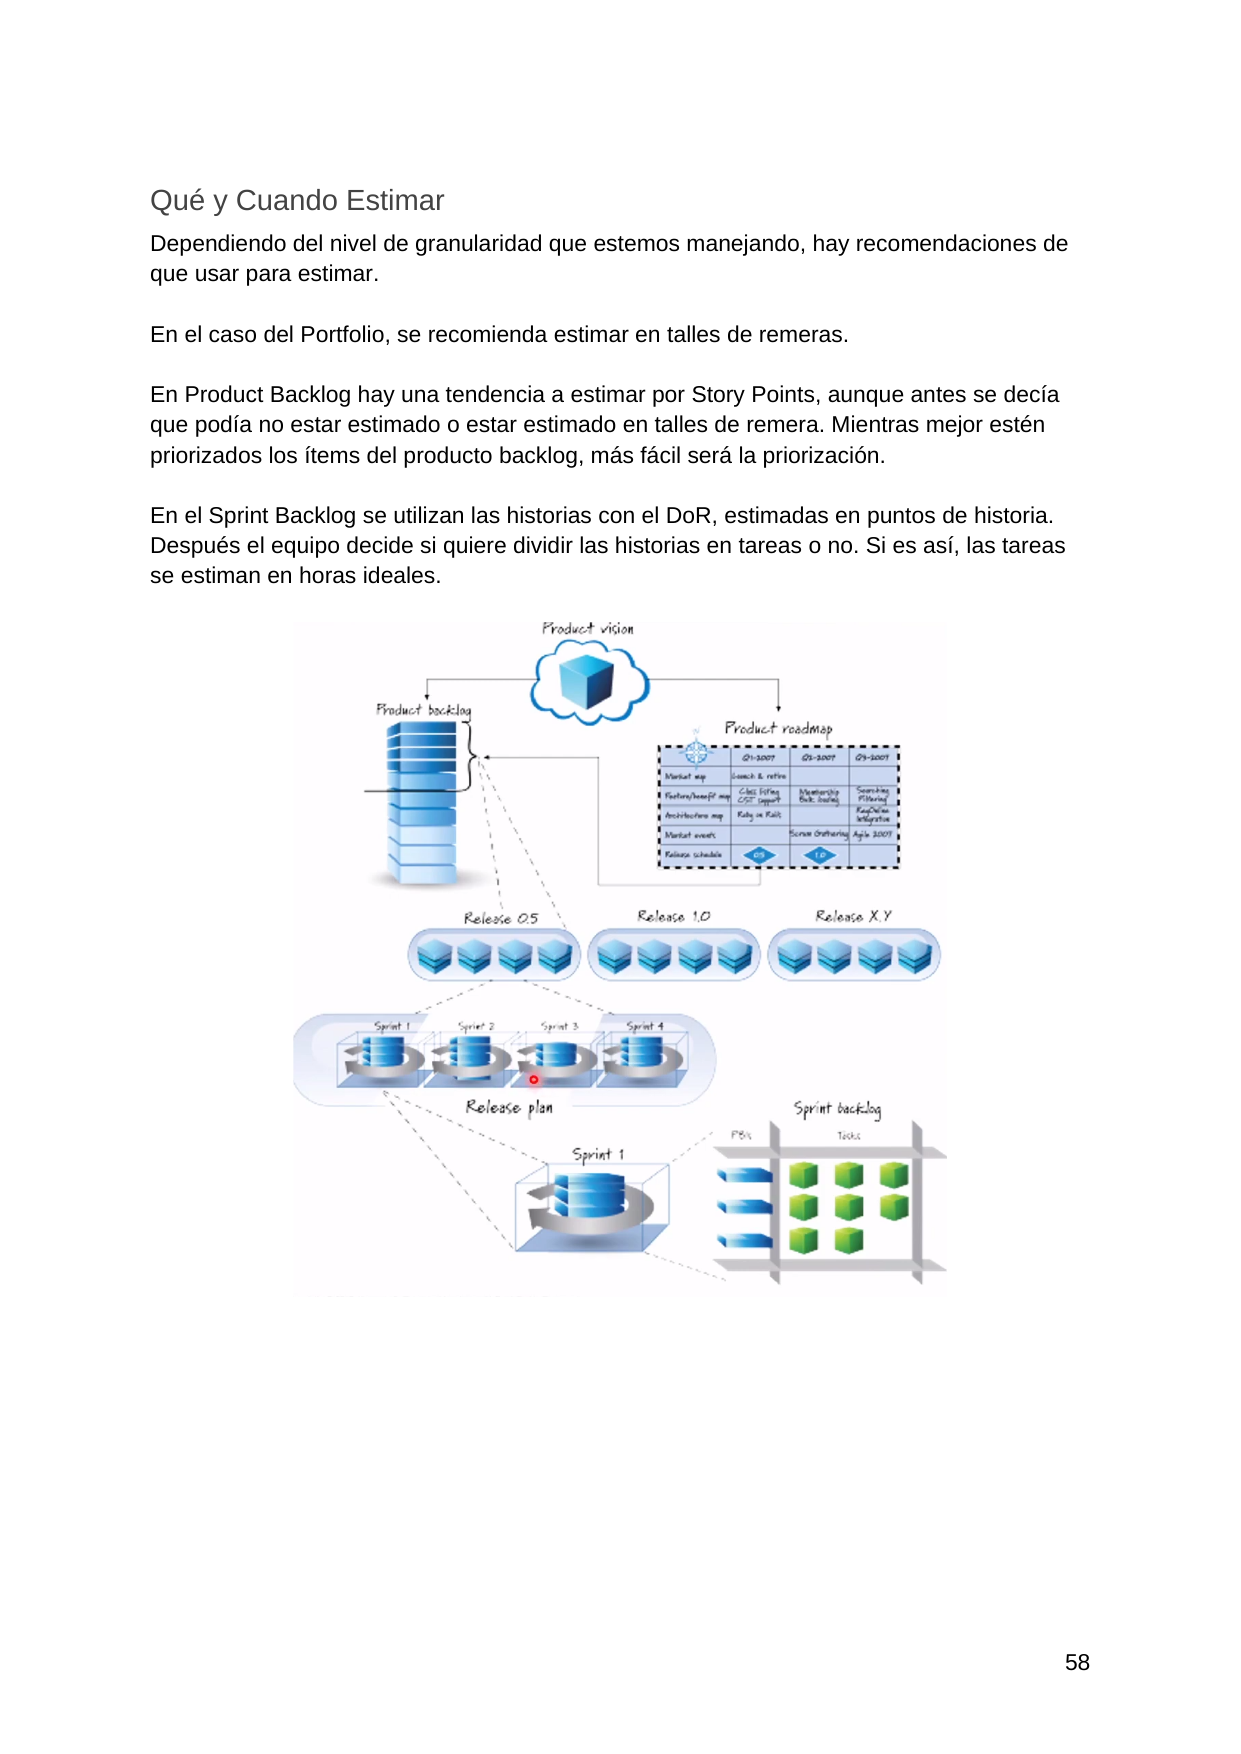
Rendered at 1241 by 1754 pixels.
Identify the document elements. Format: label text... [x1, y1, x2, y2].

picture [293, 622, 947, 1297]
text En el caso del Portfolio, se recomienda estimar en talles de remeras. [150, 321, 1090, 347]
text Dependiendo del nivel de granularidad que estemos manejando, hay recomendaciones de que usar para estimar. [150, 230, 1090, 287]
text En el Sprint Backlog se utilizan las historias con el DoR, estimadas en puntos de historia. Después el equipo decide si quiere dividir las historias en tareas o no. Si es así, las tareas se estiman en horas ideales. [150, 502, 1090, 589]
subtitle Qué y Cuando Estimar [150, 183, 1090, 217]
text En Product Backlog hay una tendencia a estimar por Story Points, aunque antes se decía que podía no estar estimado o estar estimado en talles de remera. Mientras mejor estén priorizados los ítems del producto backlog, más fácil será la priorización. [150, 381, 1090, 468]
